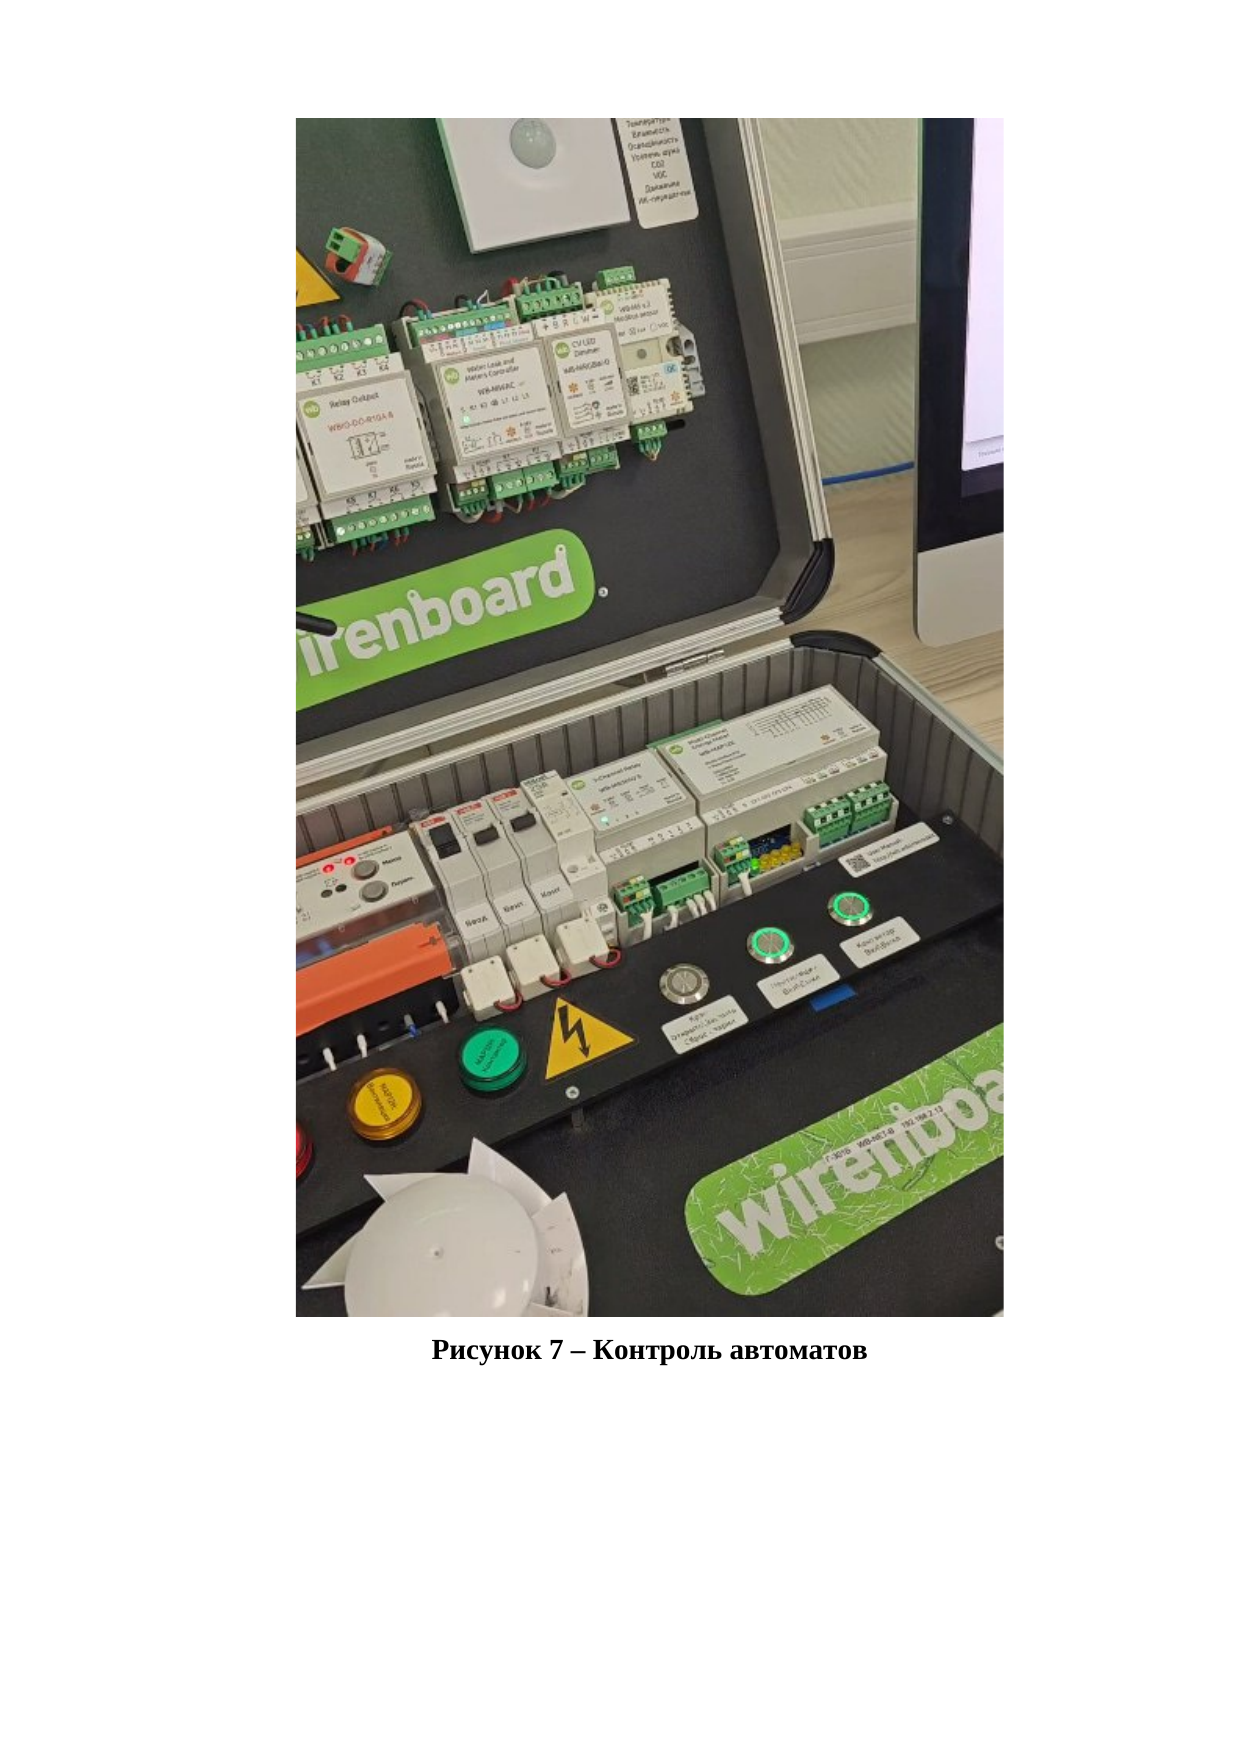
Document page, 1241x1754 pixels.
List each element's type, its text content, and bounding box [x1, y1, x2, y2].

text Рисунок 7 – Контроль автоматов [148, 1332, 1152, 1366]
picture [295, 118, 1004, 1317]
